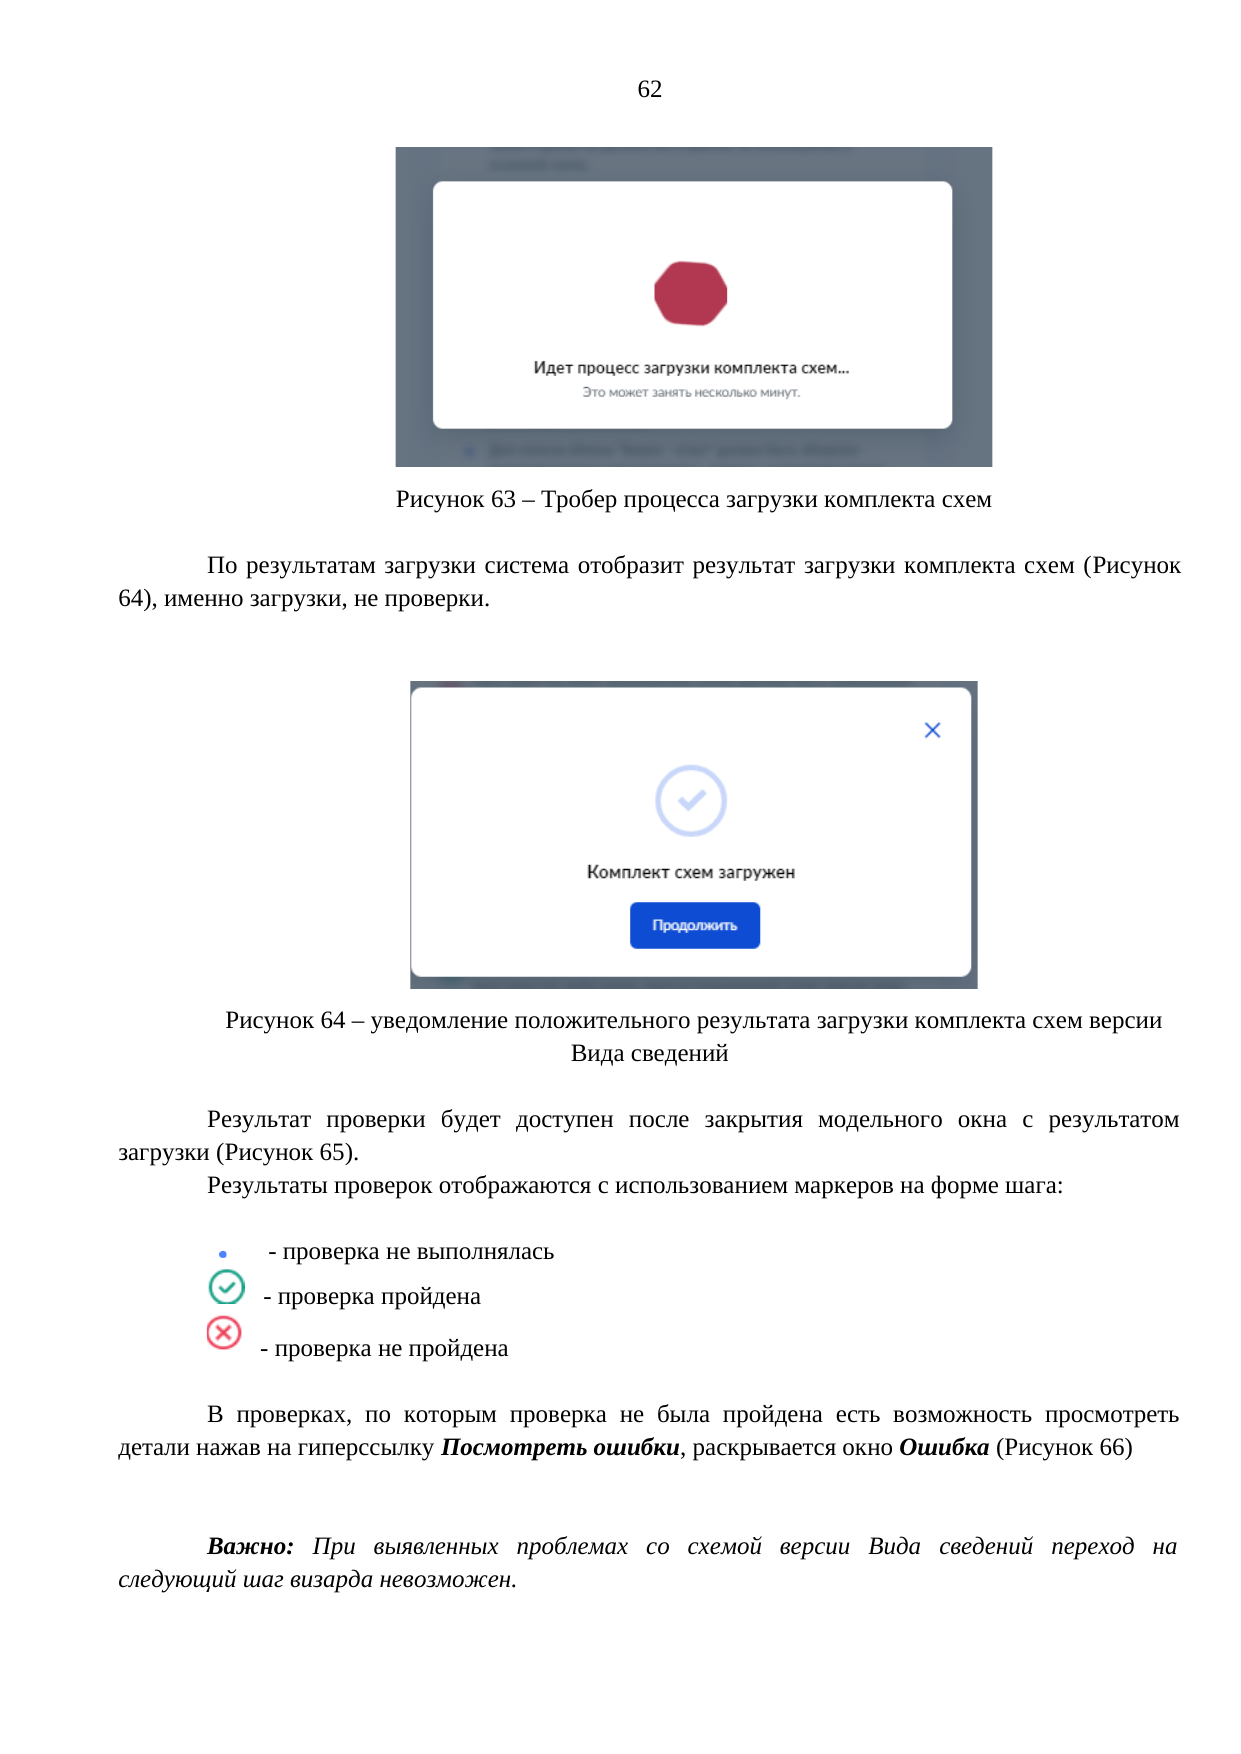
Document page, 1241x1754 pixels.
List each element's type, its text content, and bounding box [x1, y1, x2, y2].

text Важно: При выявленных проблемах со схемой версии Вида сведений переход на следующий шаг визарда невозможен. [118, 1531, 1181, 1593]
picture [207, 1242, 236, 1260]
text В проверках, по которым проверка не была пройдена есть возможность просмотреть детали нажав на гиперссылку Посмотреть ошибки, раскрывается окно Ошибка (Рисунок 66) [118, 1399, 1181, 1461]
text Результат проверки будет доступен после закрытия модельного окна с результатом загрузки (Рисунок 65). [118, 1104, 1181, 1166]
picture [410, 681, 978, 989]
picture [206, 1313, 248, 1356]
list - проверка не выполнялась [207, 1236, 1181, 1265]
picture [206, 1268, 245, 1304]
text - проверка пройдена [207, 1269, 1181, 1309]
picture [395, 147, 993, 467]
text По результатам загрузки система отобразит результат загрузки комплекта схем (Рисунок 64), именно загрузки, не проверки. [118, 550, 1181, 612]
text Результаты проверок отображаются с использованием маркеров на форме шага: [118, 1170, 1181, 1199]
text - проверка не пройдена [207, 1314, 1181, 1361]
